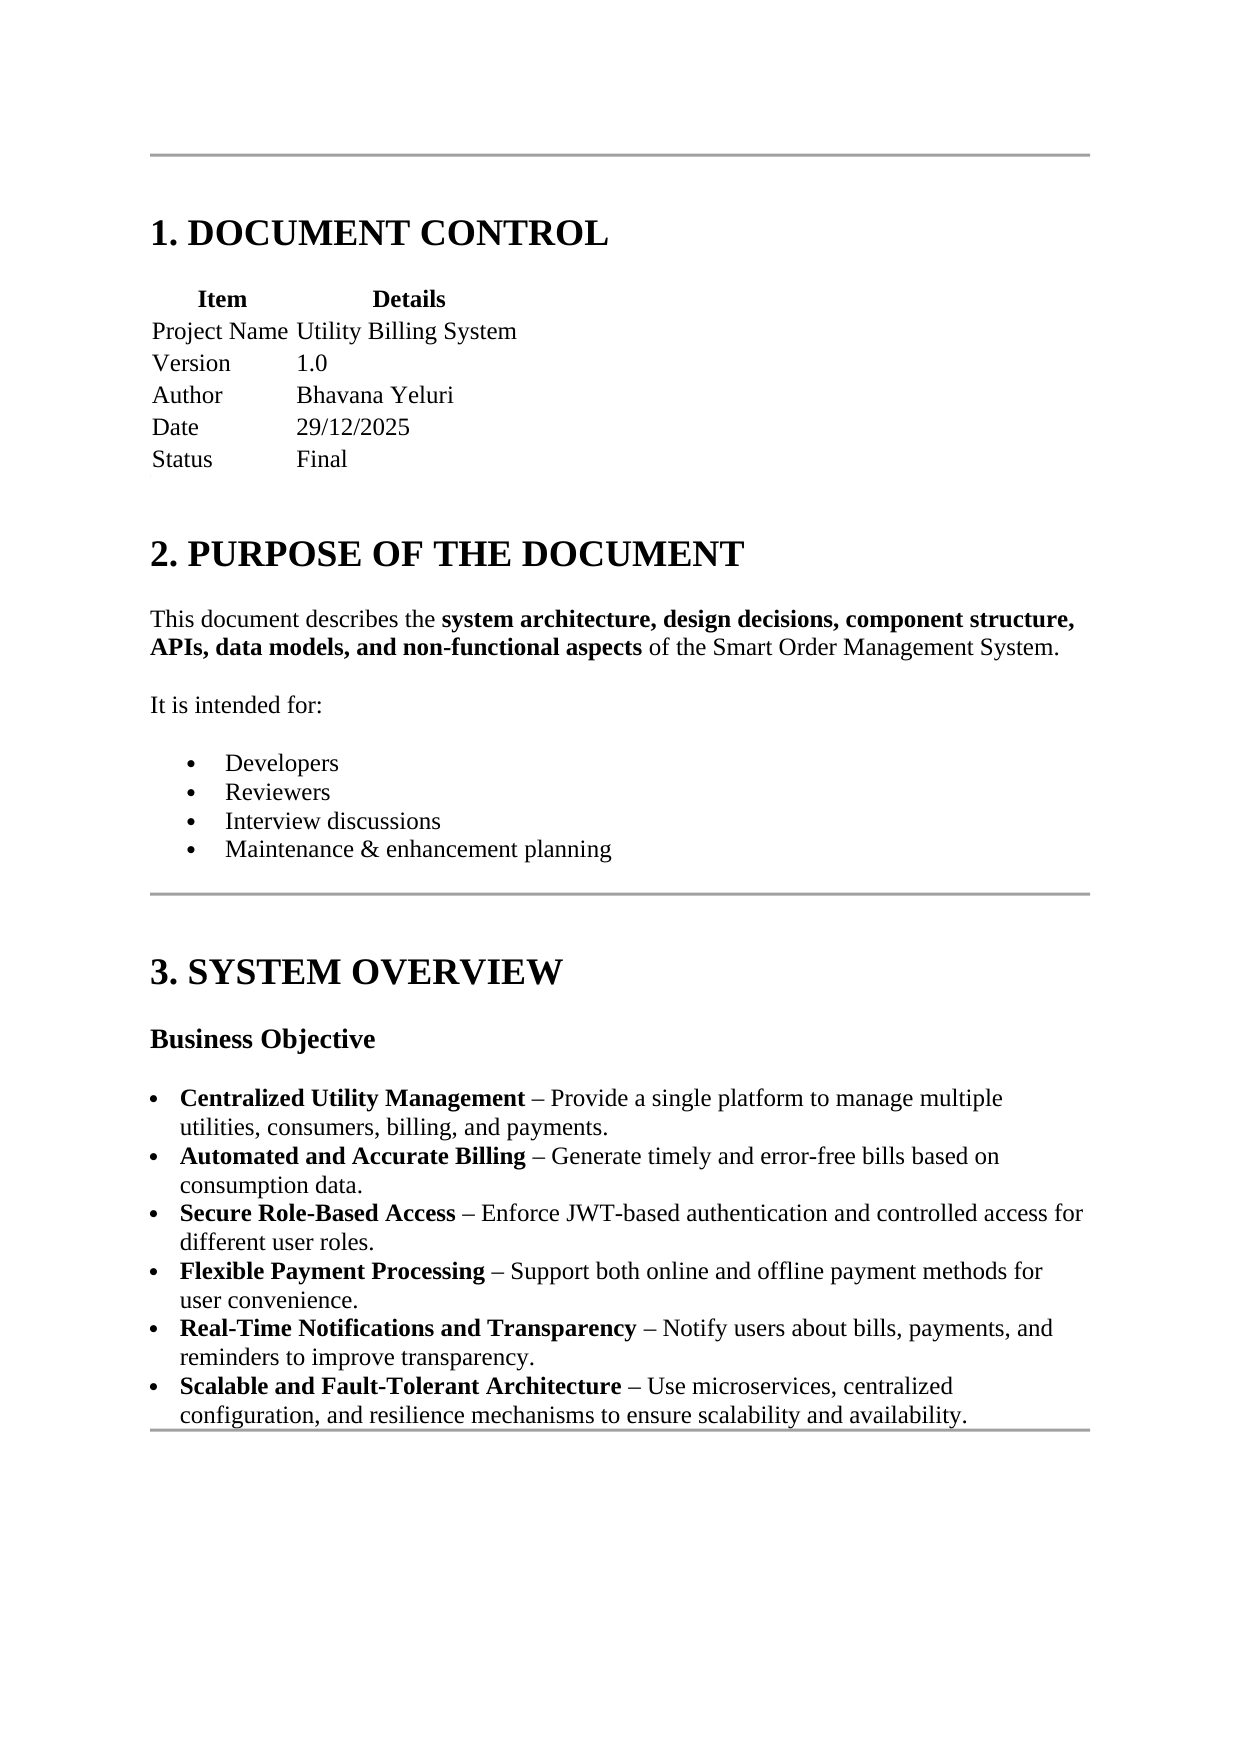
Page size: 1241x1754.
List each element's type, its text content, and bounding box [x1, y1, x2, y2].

text 2. PURPOSE OF THE DOCUMENT [150, 531, 1090, 574]
list Flexible Payment Processing – Support both online and offline payment methods for user convenience. [150, 1256, 1090, 1313]
table_header Item [150, 283, 294, 315]
text 1. DOCUMENT CONTROL [150, 211, 1090, 254]
text 3. SYSTEM OVERVIEW [150, 950, 1090, 993]
list Reviewers [187, 777, 1090, 806]
list Real-Time Notifications and Transparency – Notify users about bills, payments, and reminders to improve transparency. [150, 1313, 1090, 1371]
text Business Objective [150, 1022, 1090, 1054]
table_cell Status [150, 443, 294, 474]
list Developers [187, 748, 1090, 777]
table_cell Final [295, 443, 523, 474]
table_cell Date [150, 411, 294, 442]
list Interview discussions [187, 806, 1090, 834]
table_cell Bhavana Yeluri [295, 379, 523, 411]
list Automated and Accurate Billing – Generate timely and error-free bills based on consumption data. [150, 1141, 1090, 1198]
list Centralized Utility Management – Provide a single platform to manage multiple utilities, consumers, billing, and payments. [150, 1083, 1090, 1141]
list Scalable and Fault-Tolerant Architecture – Use microservices, centralized configuration, and resilience mechanisms to ensure scalability and availability. [150, 1371, 1090, 1428]
table_cell Author [150, 379, 294, 411]
table_header Details [295, 283, 523, 315]
list Secure Role-Based Access – Enforce JWT-based authentication and controlled access for different user roles. [150, 1198, 1090, 1256]
table_cell Version [150, 347, 294, 379]
text This document describes the system architecture, design decisions, component structure, APIs, data models, and non-functional aspects of the Smart Order Management System. [150, 604, 1090, 661]
text It is intended for: [150, 690, 1090, 719]
table_cell 1.0 [295, 347, 523, 379]
table_cell 29/12/2025 [295, 411, 523, 442]
list Maintenance & enhancement planning [187, 834, 1090, 863]
table_cell Utility Billing System [295, 315, 523, 347]
table_cell Project Name [150, 315, 294, 347]
